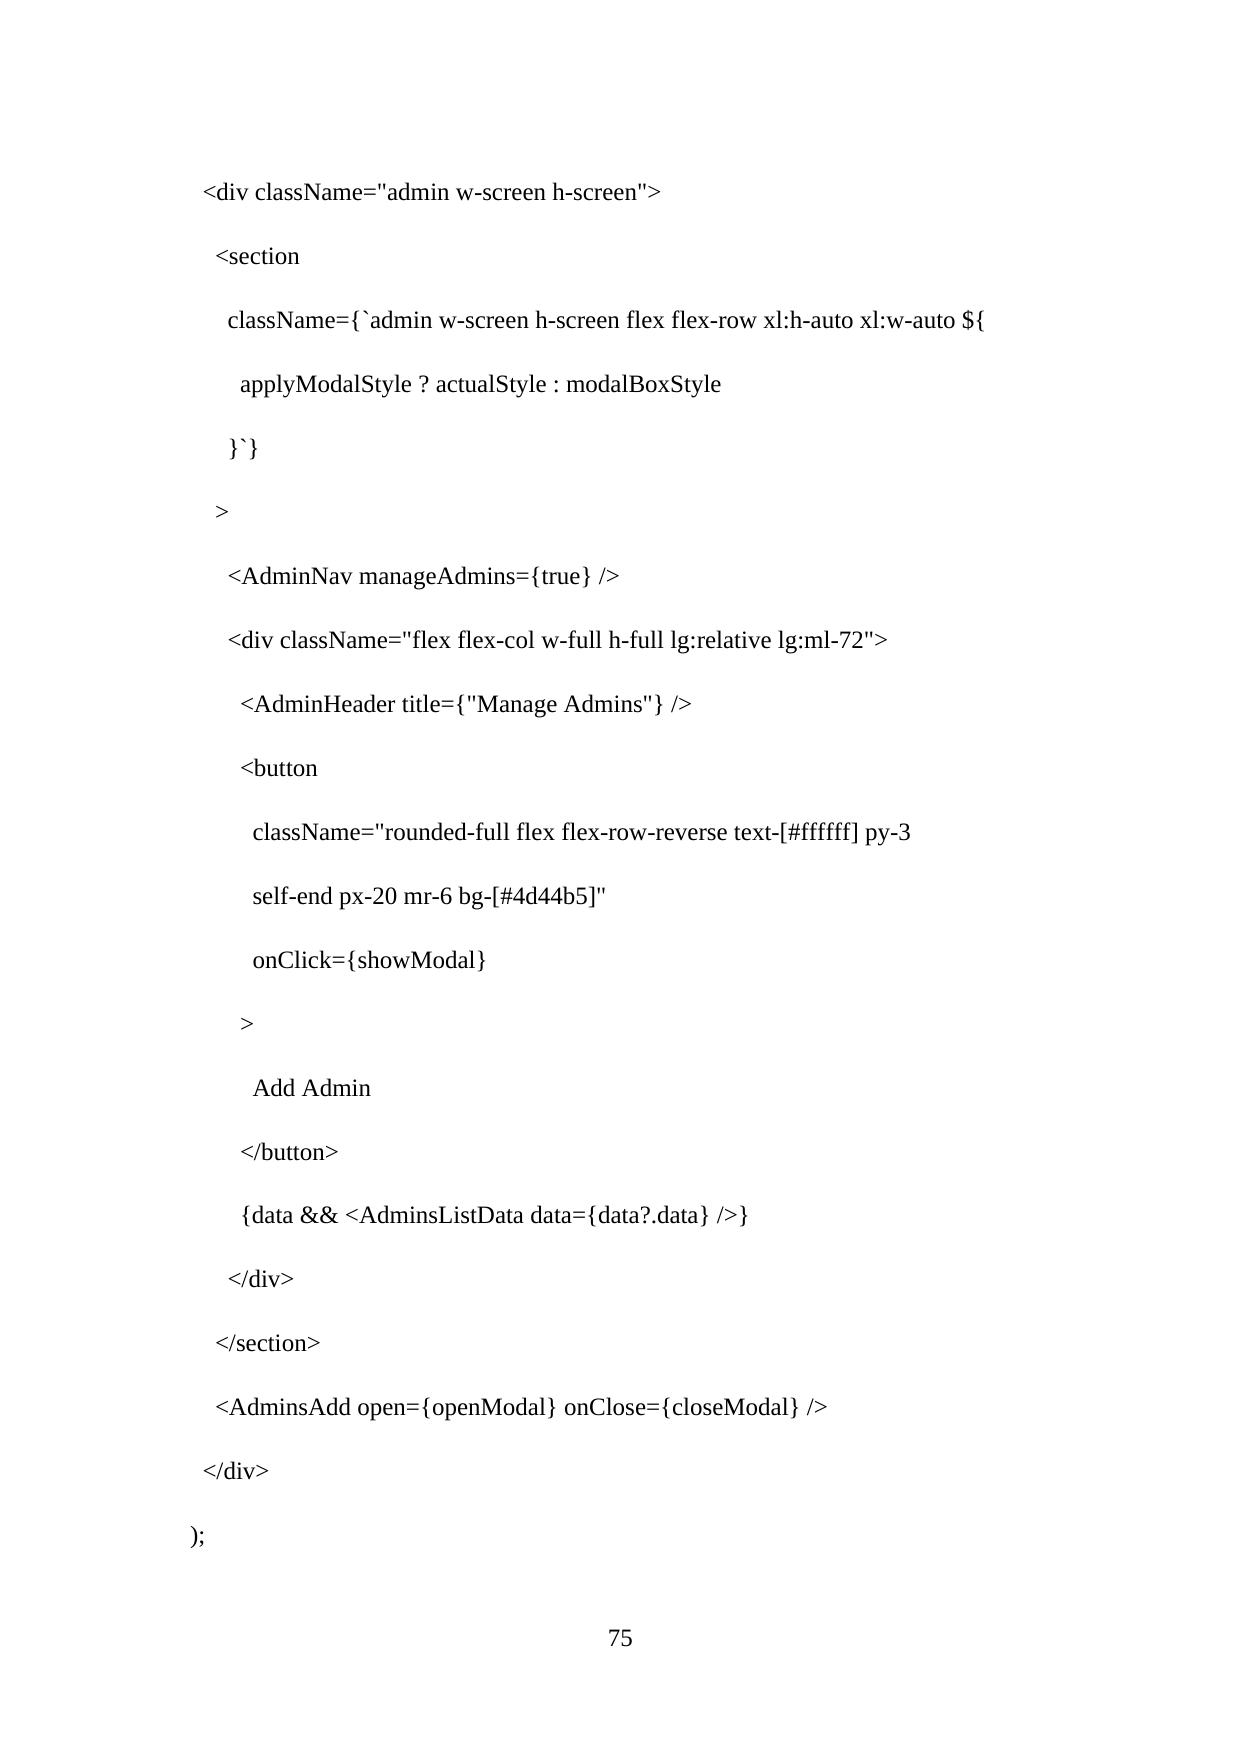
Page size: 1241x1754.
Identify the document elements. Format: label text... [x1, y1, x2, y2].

text applyModalStyle ? actualStyle : modalBoxStyle [177, 369, 1063, 398]
text ); [177, 1520, 1063, 1549]
text <AdminHeader title={"Manage Admins"} /> [177, 689, 1063, 718]
text className={`admin w-screen h-screen flex flex-row xl:h-auto xl:w-auto ${ [177, 305, 1063, 334]
text </div> [177, 1456, 1063, 1485]
text </section> [177, 1328, 1063, 1357]
text {data && <AdminsListData data={data?.data} />} [177, 1201, 1063, 1229]
text </div> [177, 1264, 1063, 1293]
text <AdminNav manageAdmins={true} /> [177, 561, 1063, 590]
text <div className="admin w-screen h-screen"> [177, 177, 1063, 206]
text <div className="flex flex-col w-full h-full lg:relative lg:ml-72"> [177, 625, 1063, 654]
text </button> [177, 1137, 1063, 1165]
text <button [177, 753, 1063, 782]
text }`} [177, 433, 1063, 462]
text Add Admin [177, 1073, 1063, 1101]
text > [177, 497, 1063, 526]
text className="rounded-full flex flex-row-reverse text-[#ffffff] py-3 [177, 817, 1063, 846]
text self-end px-20 mr-6 bg-[#4d44b5]" [177, 881, 1063, 909]
text onClick={showModal} [177, 945, 1063, 973]
text <AdminsAdd open={openModal} onClose={closeModal} /> [177, 1392, 1063, 1421]
text <section [177, 241, 1063, 270]
text > [177, 1009, 1063, 1037]
